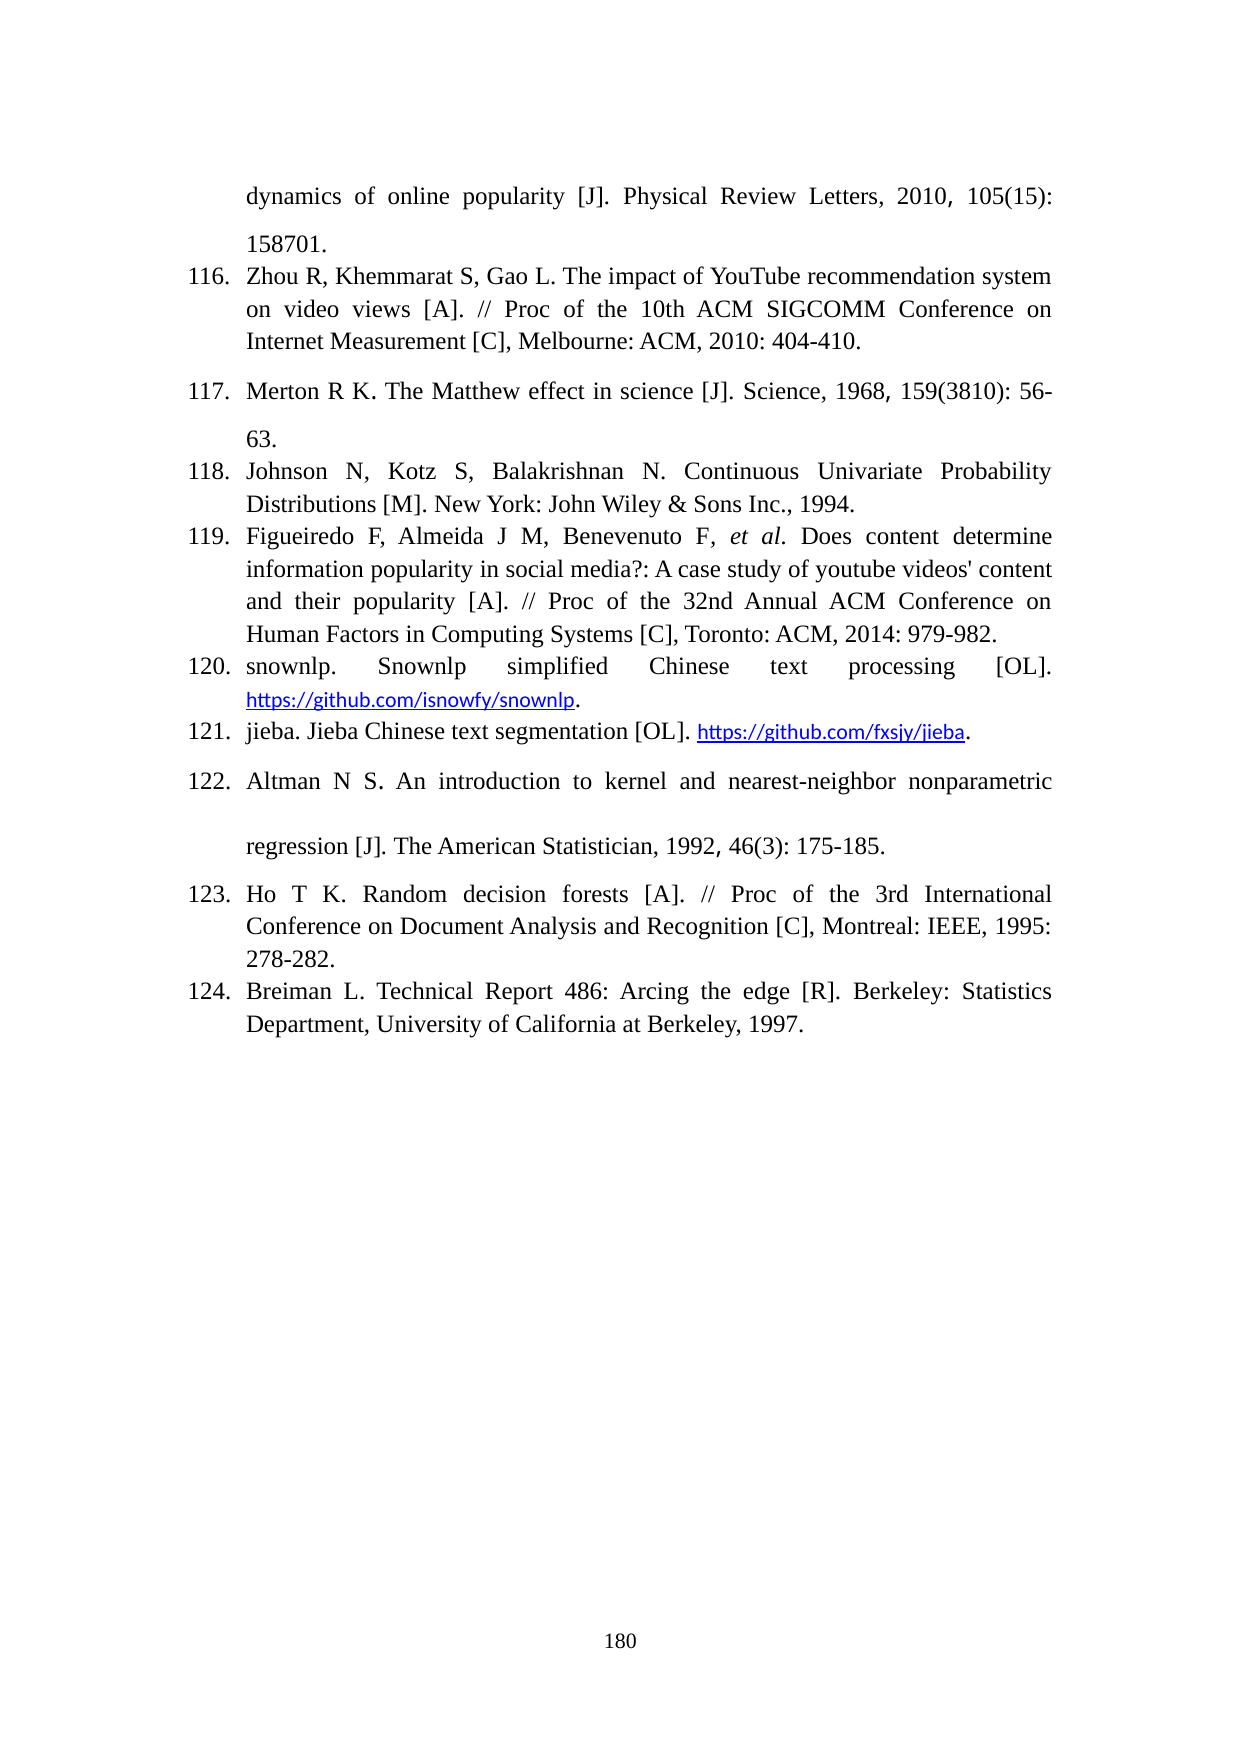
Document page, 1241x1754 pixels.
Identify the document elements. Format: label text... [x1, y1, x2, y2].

text 118. Johnson N, Kotz S, Balakrishnan N. Continuous Univariate Probability Distributions [M]. New York: John Wiley & Sons Inc., 1994. [187, 454, 1053, 519]
text 120. snownlp. Snownlp simplified Chinese text processing [OL]. https://github.com/isnowfy/snownlp. [187, 649, 1053, 714]
text 122. Altman N S. An introduction to kernel and nearest-neighbor nonparametric regression [J]. The American Statistician, 1992, 46(3): 175-185. [187, 747, 1053, 877]
text 124. Breiman L. Technical Report 486: Arcing the edge [R]. Berkeley: Statistics Department, University of California at Berkeley, 1997. [187, 974, 1053, 1039]
text 121. jieba. Jieba Chinese text segmentation [OL]. https://github.com/fxsjy/jieba. [187, 714, 1053, 747]
text 119. Figueiredo F, Almeida J M, Benevenuto F, et al. Does content determine information popularity in social media?: A case study of youtube videos' content and their popularity [A]. // Proc of the 32nd Annual ACM Conference on Human Factors in Computing Systems [C], Toronto: ACM, 2014: 979-982. [187, 519, 1053, 649]
text 123. Ho T K. Random decision forests [A]. // Proc of the 3rd International Conference on Document Analysis and Recognition [C], Montreal: IEEE, 1995: 278-282. [187, 877, 1053, 974]
text 117. Merton R K. The Matthew effect in science [J]. Science, 1968, 159(3810): 56-63. [187, 357, 1053, 454]
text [187, 162, 1053, 259]
text 116. Zhou R, Khemmarat S, Gao L. The impact of YouTube recommendation system on video views [A]. // Proc of the 10th ACM SIGCOMM Conference on Internet Measurement [C], Melbourne: ACM, 2010: 404-410. [187, 259, 1053, 357]
